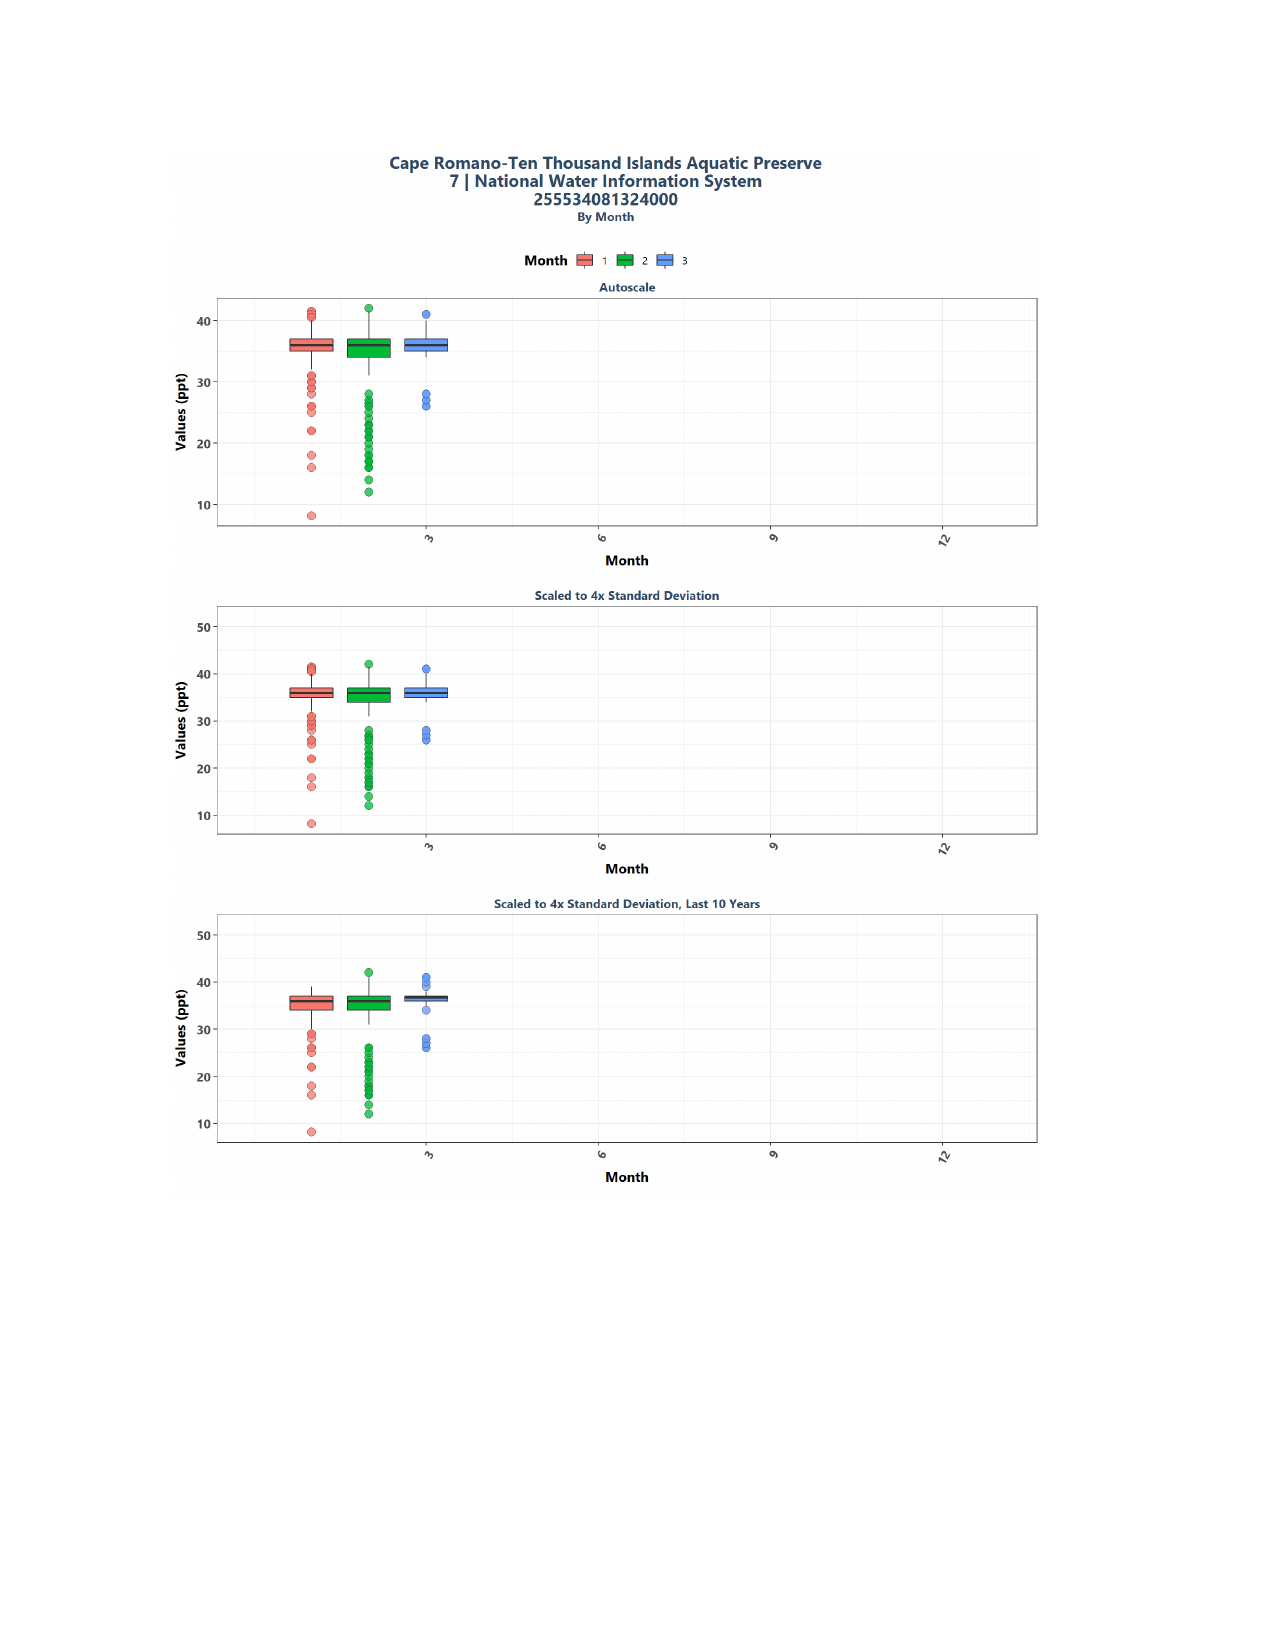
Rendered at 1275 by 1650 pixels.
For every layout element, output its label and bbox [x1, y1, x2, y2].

picture [168, 150, 1044, 1200]
